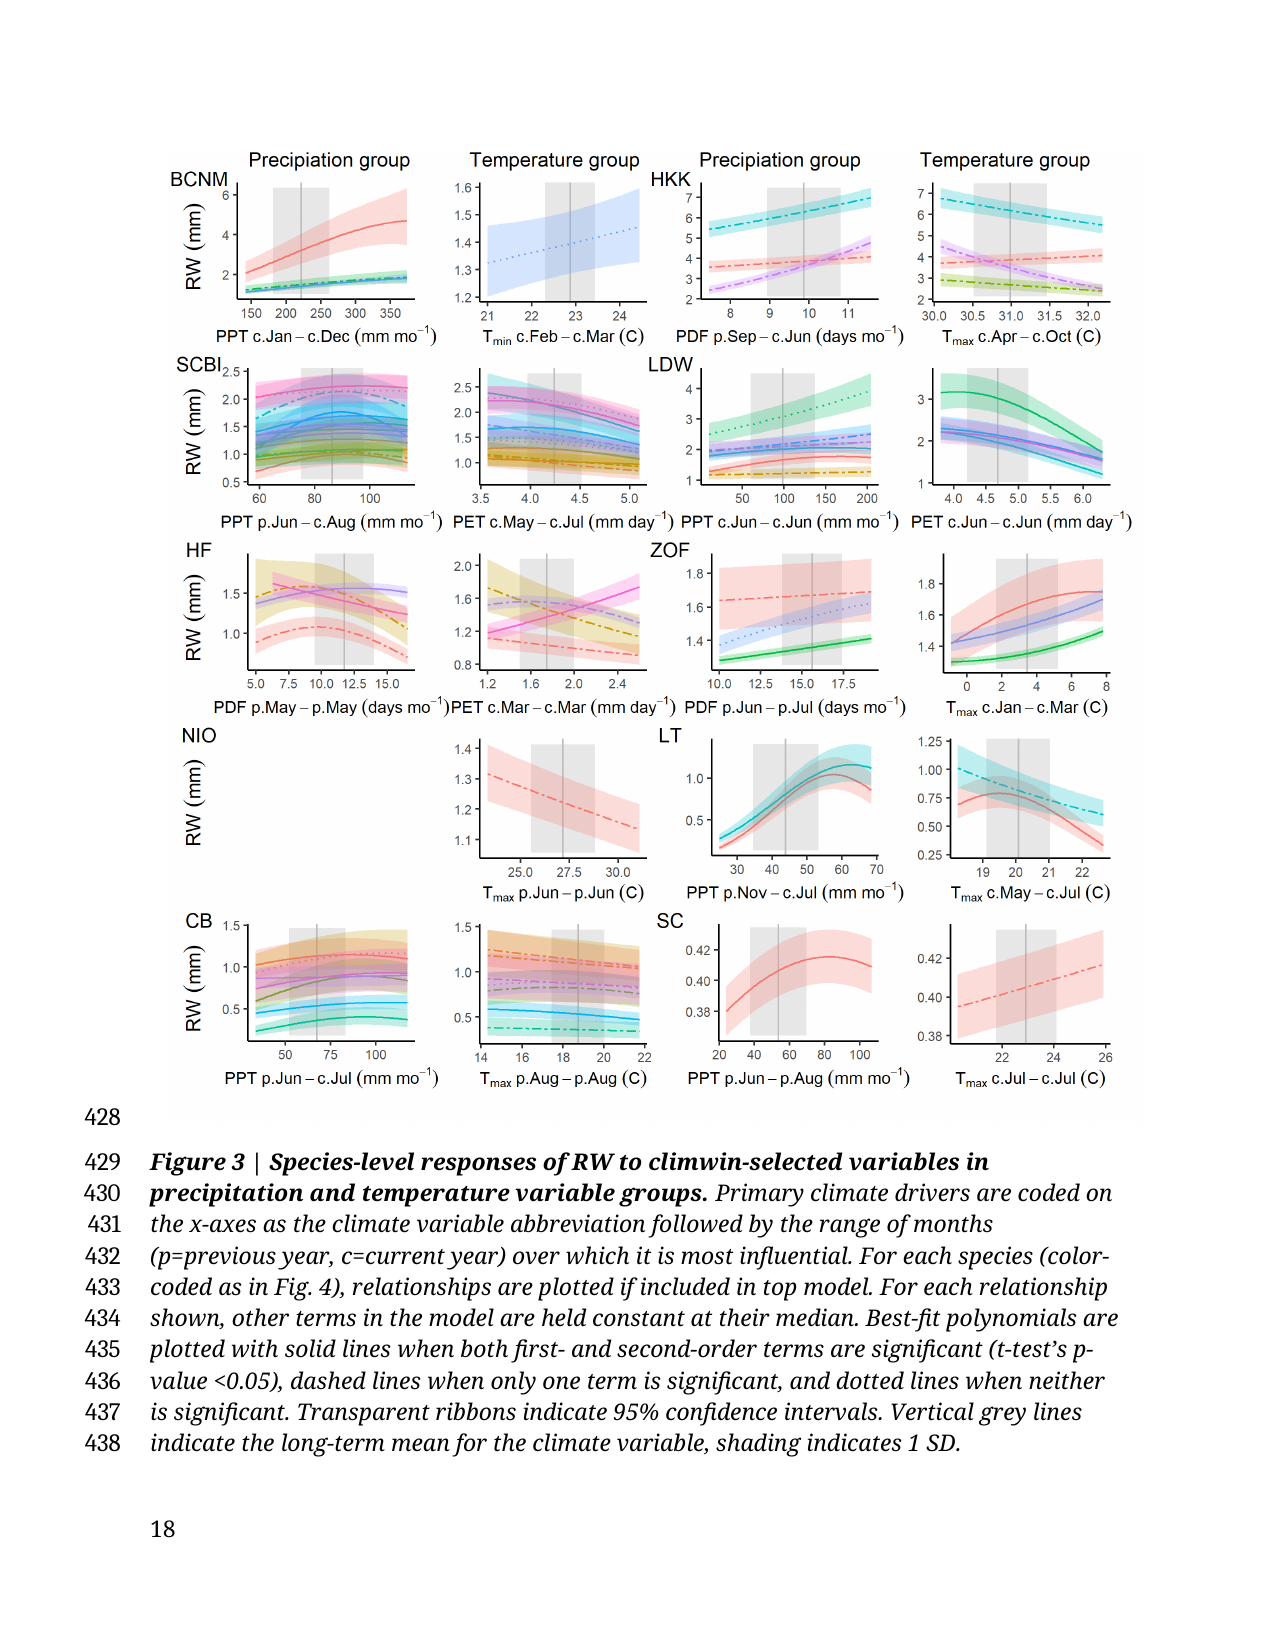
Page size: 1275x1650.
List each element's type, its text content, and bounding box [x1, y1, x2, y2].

text Figure 3 | Species-level responses of RW to climwin-selected variables in precipitation and temperature variable groups. Primary climate drivers are coded on the x-axes as the climate variable abbreviation followed by the range of months (p=previous year, c=current year) over which it is most influential. For each species (color-coded as in Fig. 4), relationships are plotted if included in top model. For each relationship shown, other terms in the model are held constant at their median. Best-fit polynomials are plotted with solid lines when both first- and second-order terms are significant (t-test’s p-value <0.05), dashed lines when only one term is significant, and dotted lines when neither is significant. Transparent ribbons indicate 95% confidence intervals. Vertical grey lines indicate the long-term mean for the climate variable, shading indicates 1 SD. [150, 1146, 1125, 1458]
picture [168, 150, 1144, 1125]
